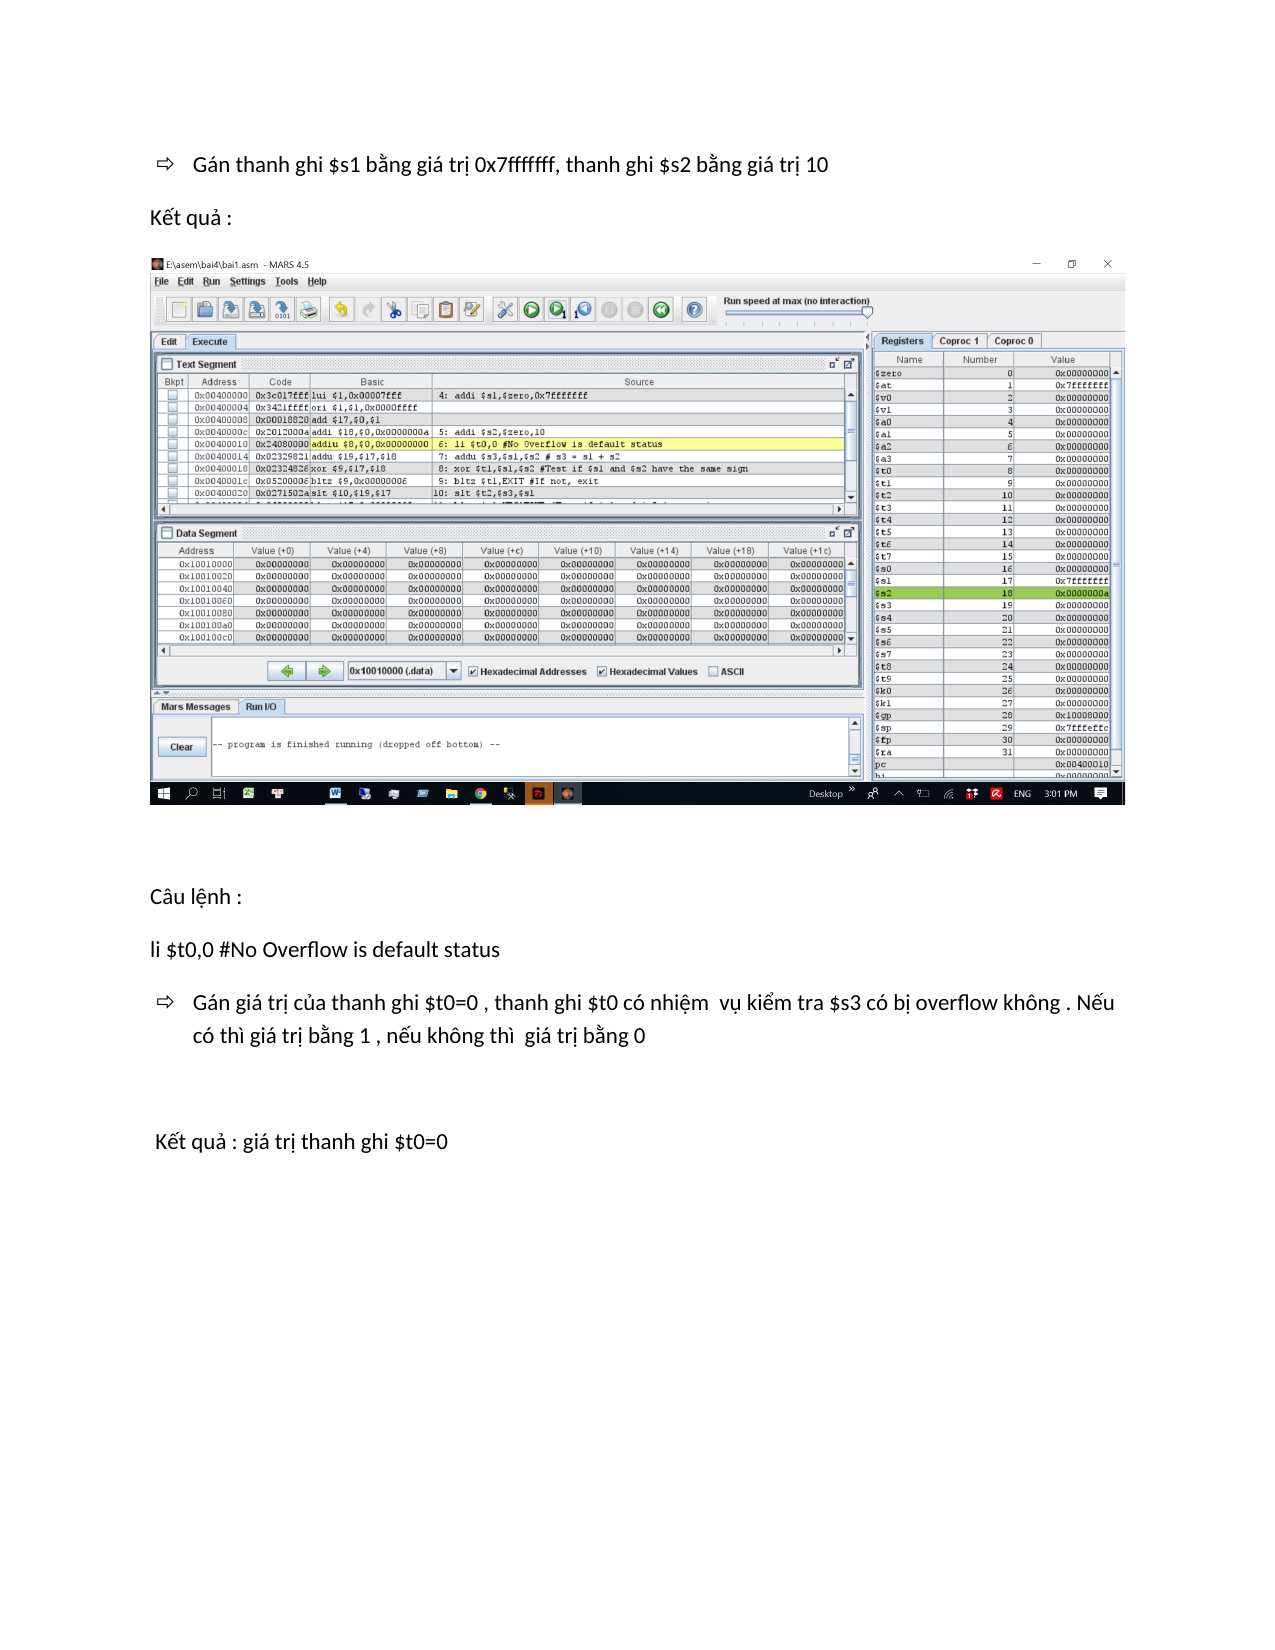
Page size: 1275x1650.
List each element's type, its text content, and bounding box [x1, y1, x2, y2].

picture [150, 256, 1125, 805]
text Kết quả : [150, 203, 1125, 231]
text Kết quả : giá trị thanh ghi $t0=0 [155, 1127, 1125, 1155]
text li $t0,0 #No Overflow is default status [150, 936, 1125, 963]
list Gán thanh ghi $s1 bằng giá trị 0x7fffffff, thanh ghi $s2 bằng giá trị 10 [155, 150, 1125, 178]
list Gán giá trị của thanh ghi $t0=0 , thanh ghi $t0 có nhiệm vụ kiểm tra $s3 có bị overflow không . Nếu có thì giá trị bằng 1 , nếu không thì giá trị bằng 0 [155, 988, 1125, 1049]
text Câu lệnh : [150, 882, 1125, 911]
